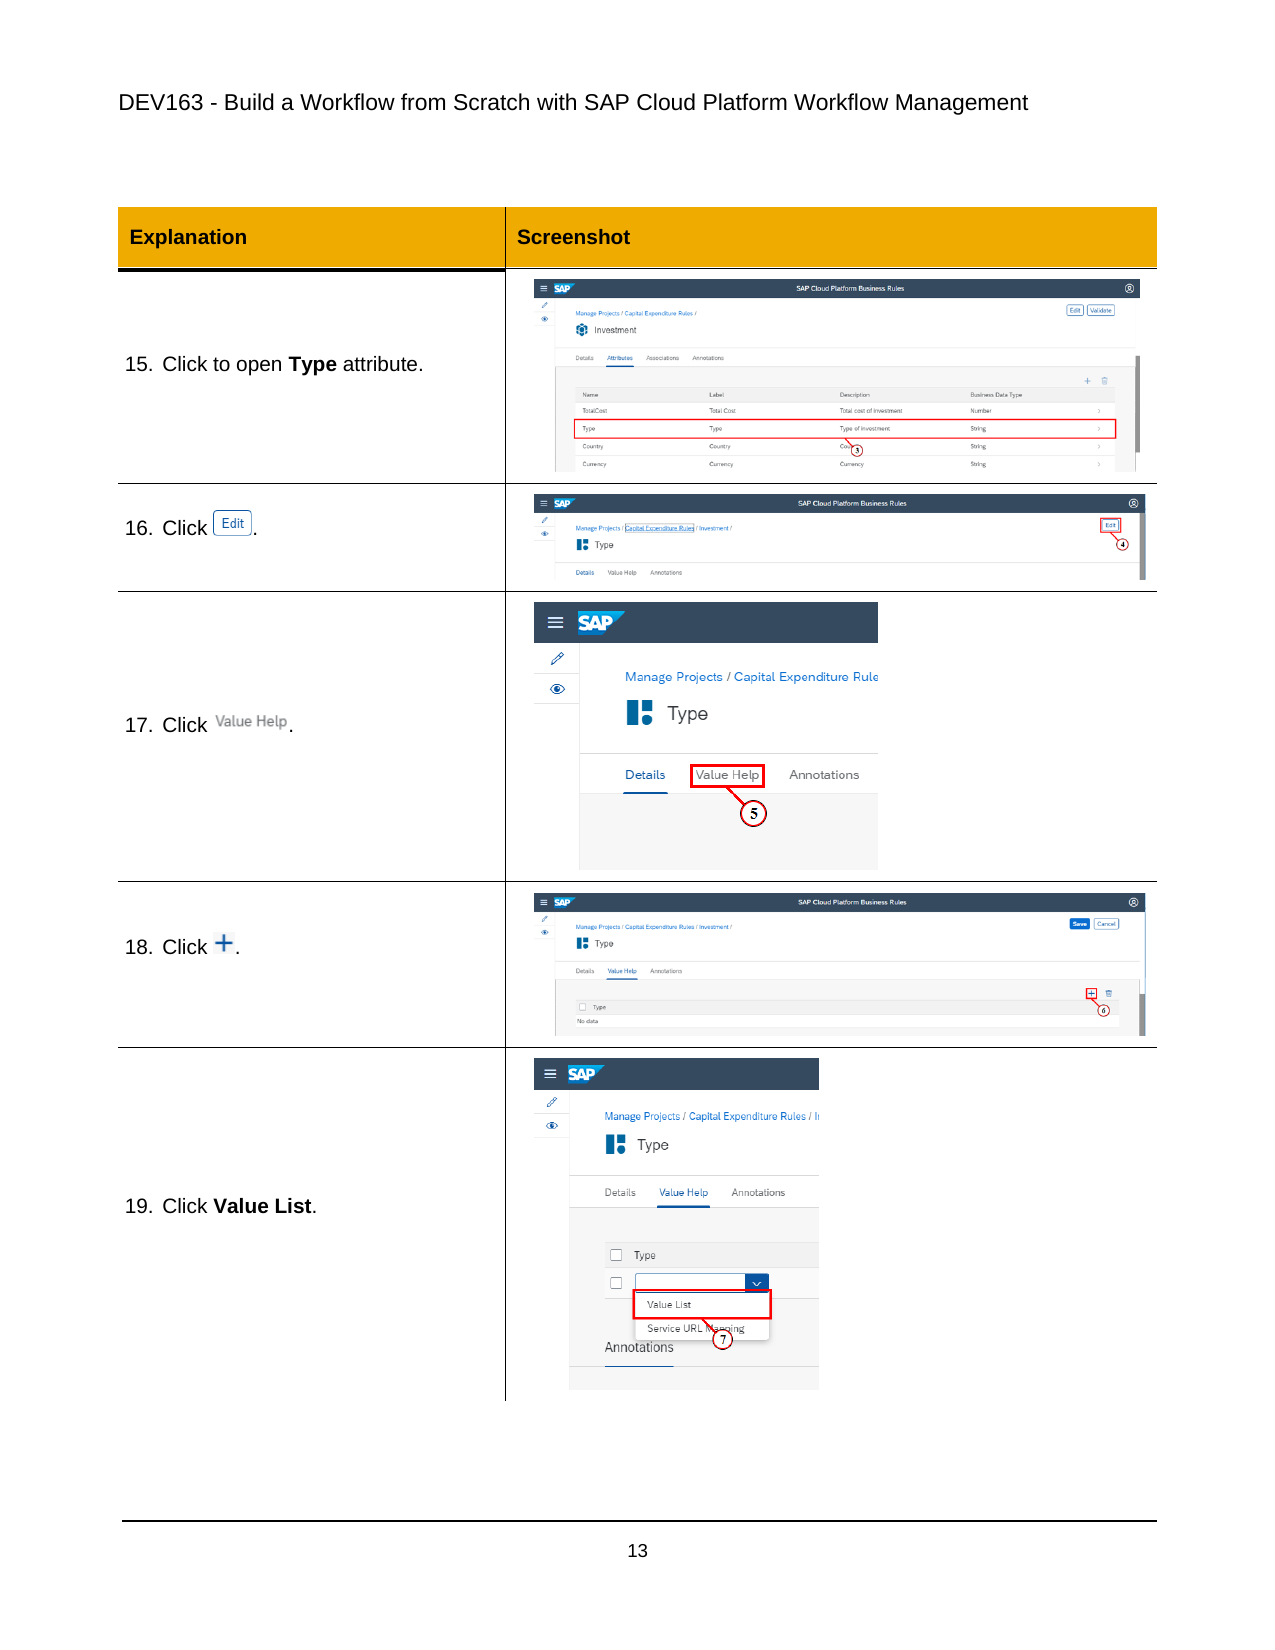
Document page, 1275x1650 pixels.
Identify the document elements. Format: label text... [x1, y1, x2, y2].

picture [534, 494, 1146, 580]
picture [534, 893, 1146, 1036]
table_header Explanation [118, 207, 505, 267]
table_cell [506, 592, 1157, 881]
picture [534, 279, 1140, 472]
picture [213, 713, 289, 732]
table_cell [506, 1048, 1157, 1401]
table_cell Click . [118, 882, 505, 1047]
table_cell [506, 484, 1157, 591]
picture [213, 932, 235, 954]
table_cell Click Value List. [118, 1048, 505, 1401]
table_cell [506, 269, 1157, 483]
picture [534, 1058, 819, 1390]
table_cell [506, 882, 1157, 1047]
table_cell Click . [118, 592, 505, 881]
picture [534, 602, 878, 870]
table_header Screenshot [506, 207, 1157, 267]
picture [213, 510, 252, 536]
table_cell Click . [118, 484, 505, 591]
table_cell Click to open Type attribute. [118, 272, 505, 483]
